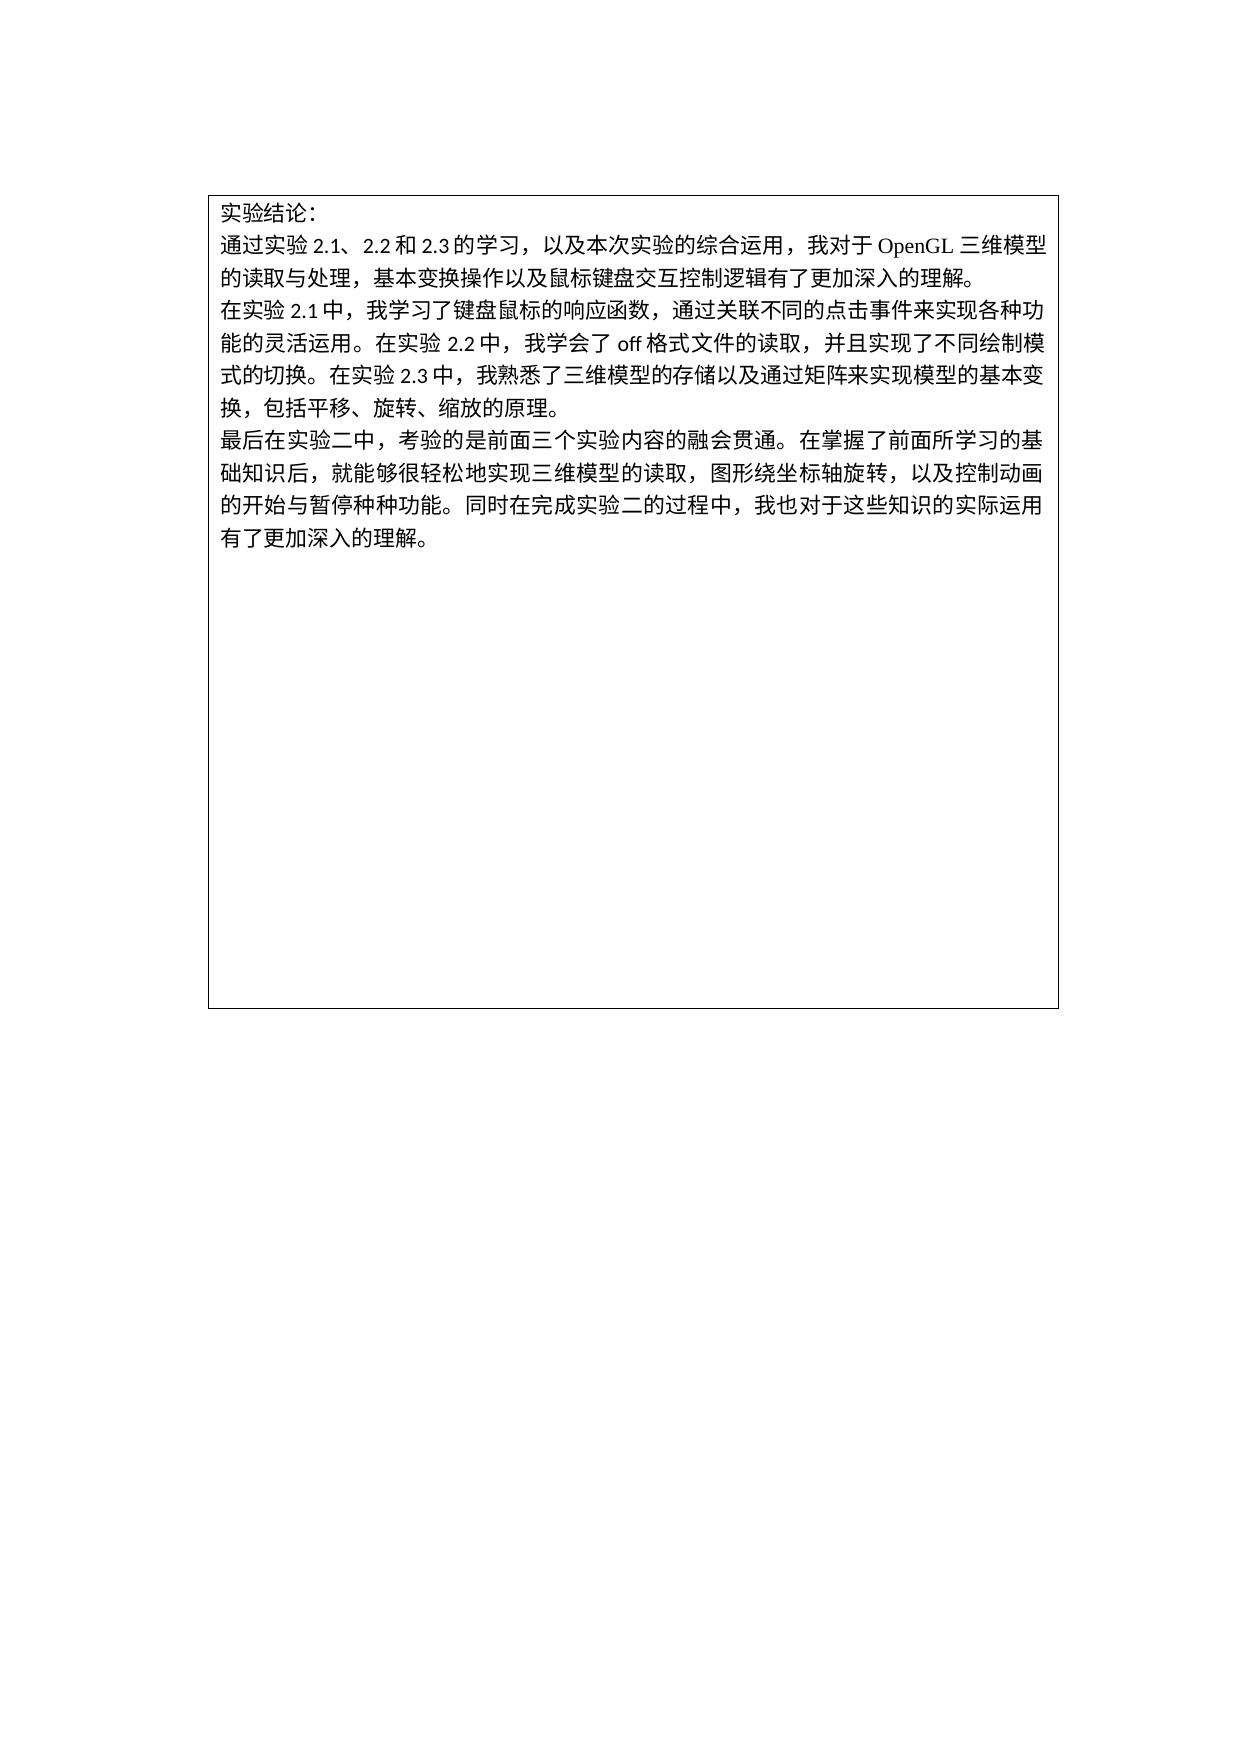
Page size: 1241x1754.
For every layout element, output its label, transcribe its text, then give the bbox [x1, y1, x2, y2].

table_header 实验结论： 通过实验2.1、2.2和2.3的学习，以及本次实验的综合运用，我对于OpenGL 三维模型的读取与处理，基本变换操作以及鼠标键盘交互控制逻辑有了更加深入的理解。 在实验2.1中，我学习了键盘鼠标的响应函数，通过关联不同的点击事件来实现各种功能的灵活运用。在实验2.2中，我学会了off格式文件的读取，并且实现了不同绘制模式的切换。在实验2.3中，我熟悉了三维模型的存储以及通过矩阵来实现模型的基本变换，包括平移、旋转、缩放的原理。 最后在实验二中，考验的是前面三个实验内容的融会贯通。在掌握了前面所学习的基础知识后，就能够很轻松地实现三维模型的读取，图形绕坐标轴旋转，以及控制动画的开始与暂停种种功能。同时在完成实验二的过程中，我也对于这些知识的实际运用有了更加深入的理解。 [209, 196, 1058, 1008]
